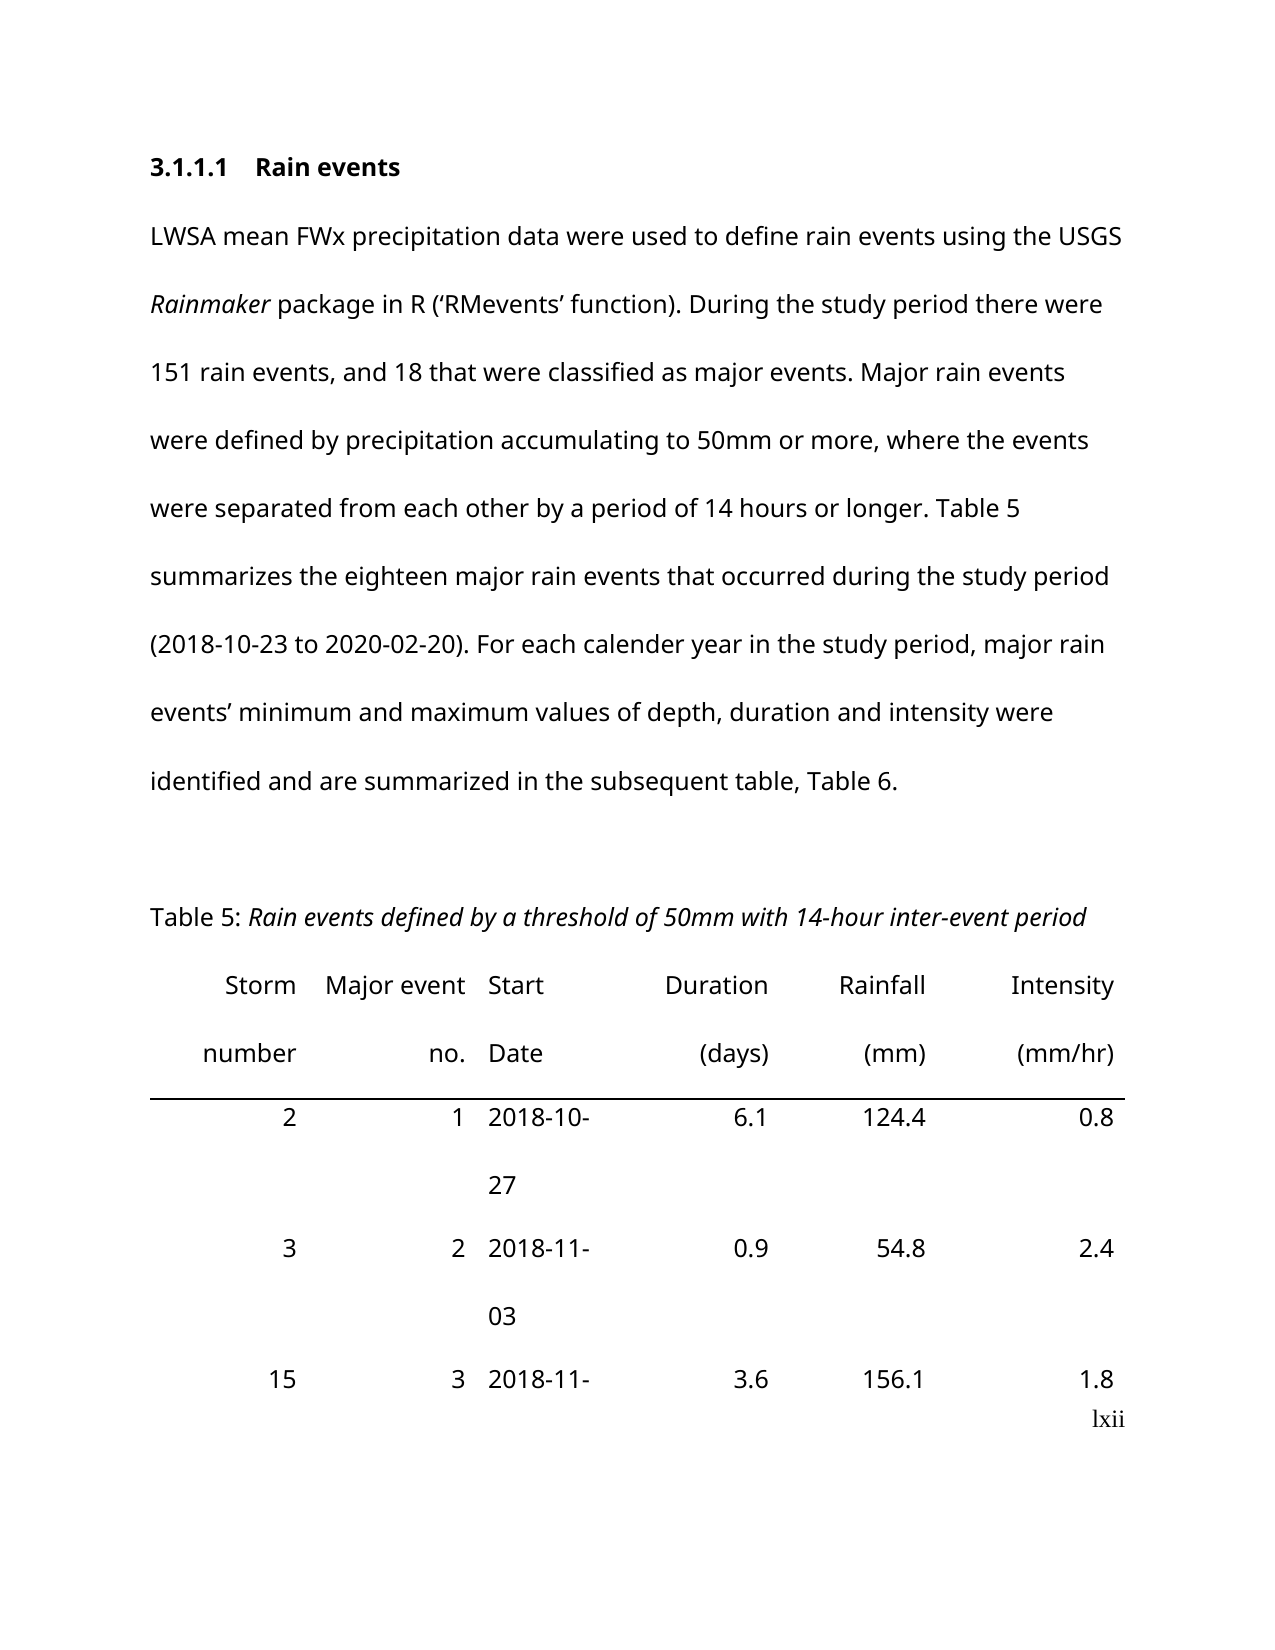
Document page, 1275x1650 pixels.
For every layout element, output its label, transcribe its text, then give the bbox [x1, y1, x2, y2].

table_cell 2 [308, 1231, 477, 1362]
table_header Intensity (mm/hr) [937, 968, 1125, 1098]
table_header Duration (days) [609, 968, 780, 1098]
table_header Major event no. [308, 968, 477, 1098]
table_cell 156.1 [780, 1362, 937, 1396]
table_cell 15 [150, 1362, 308, 1396]
table_header Storm number [150, 968, 308, 1098]
table_cell 124.4 [780, 1100, 937, 1231]
table_header Start Date [477, 968, 608, 1098]
table_cell 6.1 [609, 1100, 780, 1231]
text Table 5: Rain events defined by a threshold of 50mm with 14-hour inter-event period [150, 899, 1125, 933]
table_cell 3.6 [609, 1362, 780, 1396]
table_cell 54.8 [780, 1231, 937, 1362]
table_cell 1.8 [937, 1362, 1125, 1396]
text LWSA mean FWx precipitation data were used to define rain events using the USGS Rainmaker package in R (‘RMevents’ function). During the study period there were 151 rain events, and 18 that were classified as major events. Major rain events were defined by precipitation accumulating to 50mm or more, where the events were separated from each other by a period of 14 hours or longer. Table 5 summarizes the eighteen major rain events that occurred during the study period (2018-10-23 to 2020-02-20). For each calender year in the study period, major rain events’ minimum and maximum values of depth, duration and intensity were identified and are summarized in the subsequent table, Table 6. [150, 218, 1125, 797]
table_cell 3 [150, 1231, 308, 1362]
table_cell 2018-10-27 [477, 1100, 608, 1231]
table_cell 3 [308, 1362, 477, 1396]
subtitle Rain events [150, 150, 1125, 184]
table_cell 0.9 [609, 1231, 780, 1362]
table_cell 2.4 [937, 1231, 1125, 1362]
table_cell 0.8 [937, 1100, 1125, 1231]
table_cell 2018-11-03 [477, 1231, 608, 1362]
table_cell 2 [150, 1100, 308, 1231]
table_cell 1 [308, 1100, 477, 1231]
table_header Rainfall (mm) [780, 968, 937, 1098]
table_cell 2018-11-25 [477, 1362, 608, 1396]
